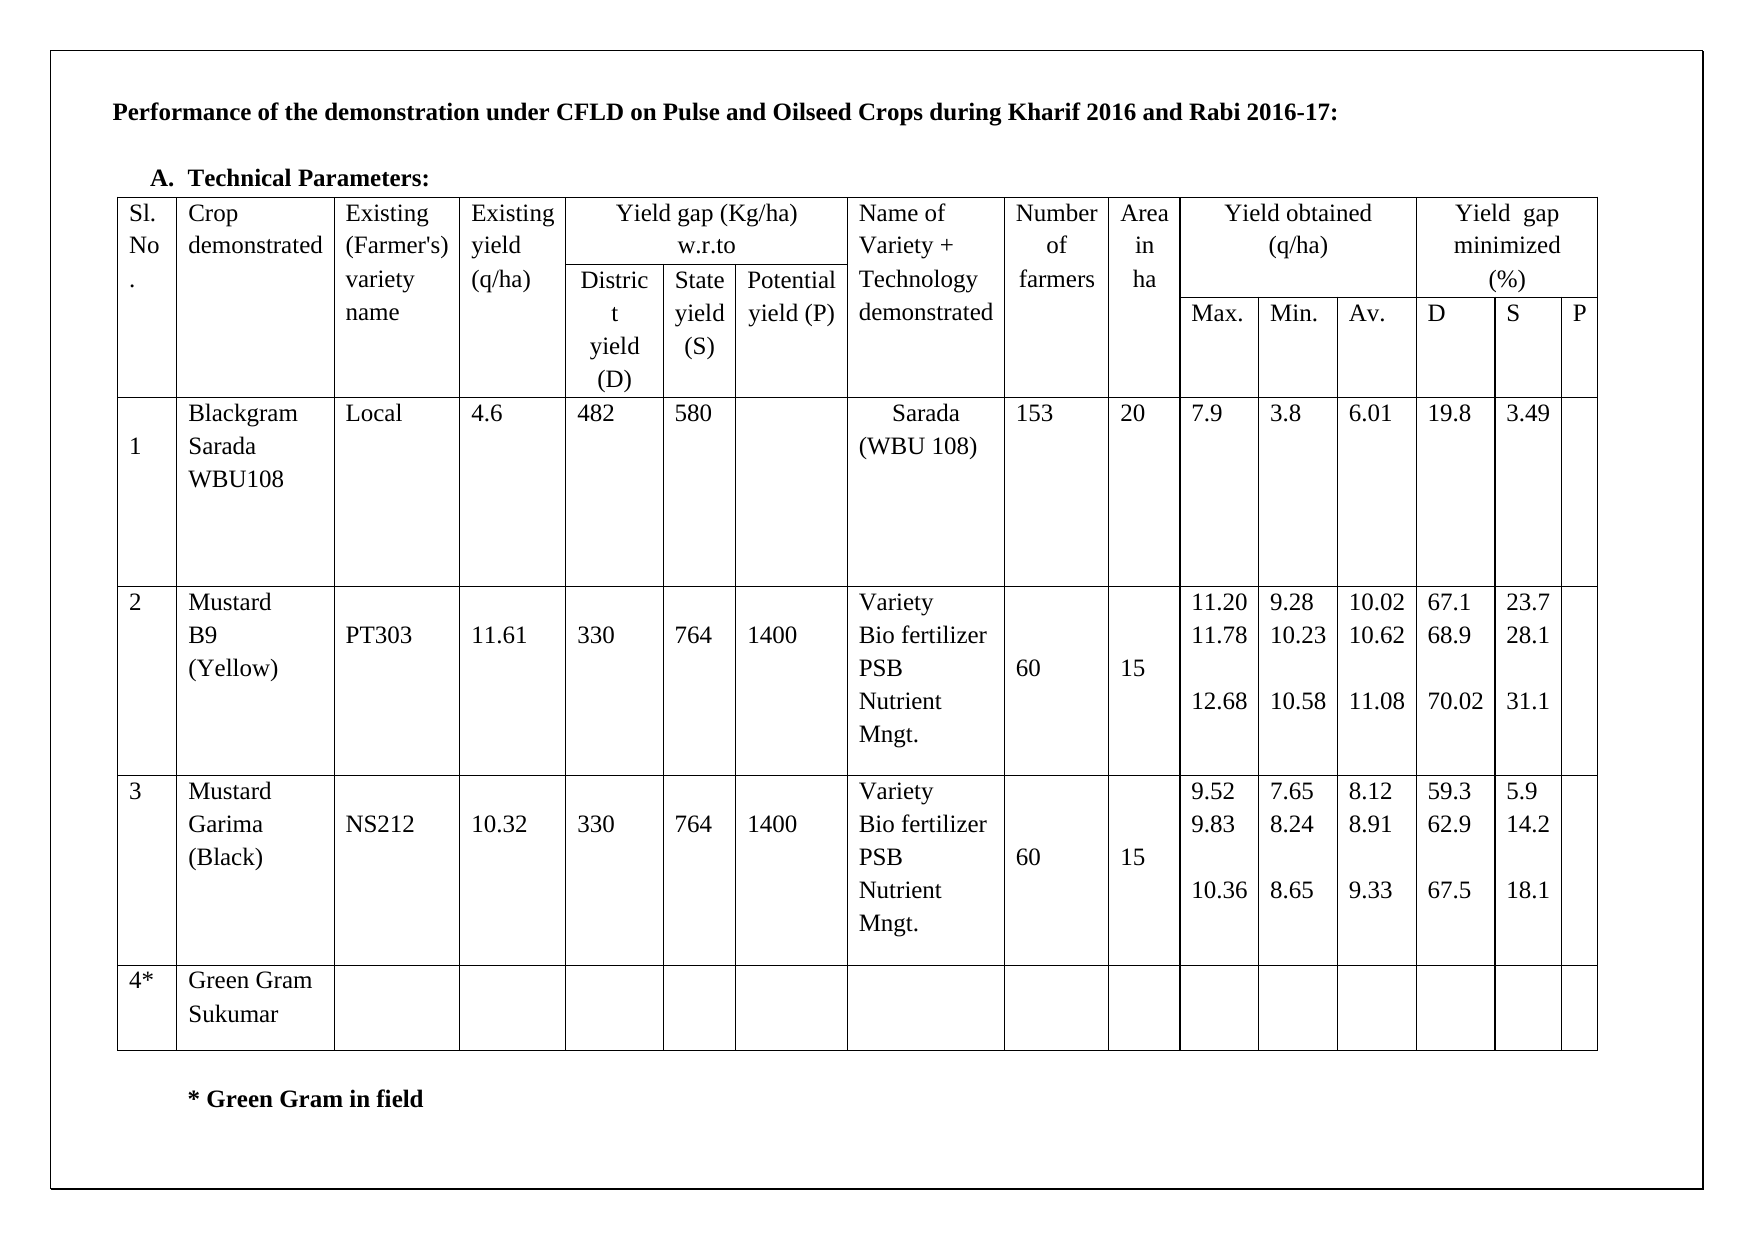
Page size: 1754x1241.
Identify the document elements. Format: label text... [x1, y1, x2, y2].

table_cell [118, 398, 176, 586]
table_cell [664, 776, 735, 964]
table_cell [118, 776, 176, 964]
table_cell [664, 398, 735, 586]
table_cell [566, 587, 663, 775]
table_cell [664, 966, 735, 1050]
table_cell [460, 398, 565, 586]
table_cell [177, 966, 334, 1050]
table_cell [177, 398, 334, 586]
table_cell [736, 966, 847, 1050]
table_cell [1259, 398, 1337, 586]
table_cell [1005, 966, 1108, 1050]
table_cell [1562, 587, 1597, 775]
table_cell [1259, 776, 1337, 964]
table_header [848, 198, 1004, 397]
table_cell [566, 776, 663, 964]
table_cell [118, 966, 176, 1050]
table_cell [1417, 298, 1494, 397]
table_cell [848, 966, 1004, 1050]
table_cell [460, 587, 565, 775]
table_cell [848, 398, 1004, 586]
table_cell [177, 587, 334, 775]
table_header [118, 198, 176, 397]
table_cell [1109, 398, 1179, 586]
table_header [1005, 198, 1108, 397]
list Technical Parameters: [150, 163, 1603, 192]
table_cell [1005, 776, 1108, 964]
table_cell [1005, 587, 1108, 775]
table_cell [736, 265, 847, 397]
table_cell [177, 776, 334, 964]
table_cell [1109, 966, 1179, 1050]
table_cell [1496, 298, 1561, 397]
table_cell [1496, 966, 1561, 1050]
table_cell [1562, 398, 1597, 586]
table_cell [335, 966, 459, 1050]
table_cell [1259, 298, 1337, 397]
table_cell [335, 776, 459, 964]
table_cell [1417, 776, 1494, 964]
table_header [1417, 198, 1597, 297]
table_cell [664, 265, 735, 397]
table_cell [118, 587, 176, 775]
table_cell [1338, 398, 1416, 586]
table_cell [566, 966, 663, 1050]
text * Green Gram in field [187, 1084, 1603, 1113]
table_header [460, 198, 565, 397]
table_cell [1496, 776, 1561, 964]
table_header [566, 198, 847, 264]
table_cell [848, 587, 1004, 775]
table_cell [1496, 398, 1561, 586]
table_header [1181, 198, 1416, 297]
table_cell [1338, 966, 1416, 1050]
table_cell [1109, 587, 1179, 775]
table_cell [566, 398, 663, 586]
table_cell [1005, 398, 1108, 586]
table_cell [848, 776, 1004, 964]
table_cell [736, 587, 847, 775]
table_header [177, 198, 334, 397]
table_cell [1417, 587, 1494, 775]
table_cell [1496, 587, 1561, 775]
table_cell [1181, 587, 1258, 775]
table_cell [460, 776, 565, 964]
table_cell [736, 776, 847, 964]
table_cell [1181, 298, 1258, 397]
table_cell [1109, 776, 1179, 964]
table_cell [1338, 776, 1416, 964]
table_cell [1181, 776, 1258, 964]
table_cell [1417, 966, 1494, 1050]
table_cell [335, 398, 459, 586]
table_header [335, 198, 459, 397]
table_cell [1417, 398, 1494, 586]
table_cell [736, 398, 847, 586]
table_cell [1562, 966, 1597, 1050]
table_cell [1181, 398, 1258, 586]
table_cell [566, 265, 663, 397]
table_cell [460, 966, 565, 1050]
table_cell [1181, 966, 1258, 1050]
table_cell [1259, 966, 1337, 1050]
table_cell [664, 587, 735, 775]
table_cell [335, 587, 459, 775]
text Performance of the demonstration under CFLD on Pulse and Oilseed Crops during Kharif 2016 and Rabi 2016-17: [112, 97, 1603, 126]
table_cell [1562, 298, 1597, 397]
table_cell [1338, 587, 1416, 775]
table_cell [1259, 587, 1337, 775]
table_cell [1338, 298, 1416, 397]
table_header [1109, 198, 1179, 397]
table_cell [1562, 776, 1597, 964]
